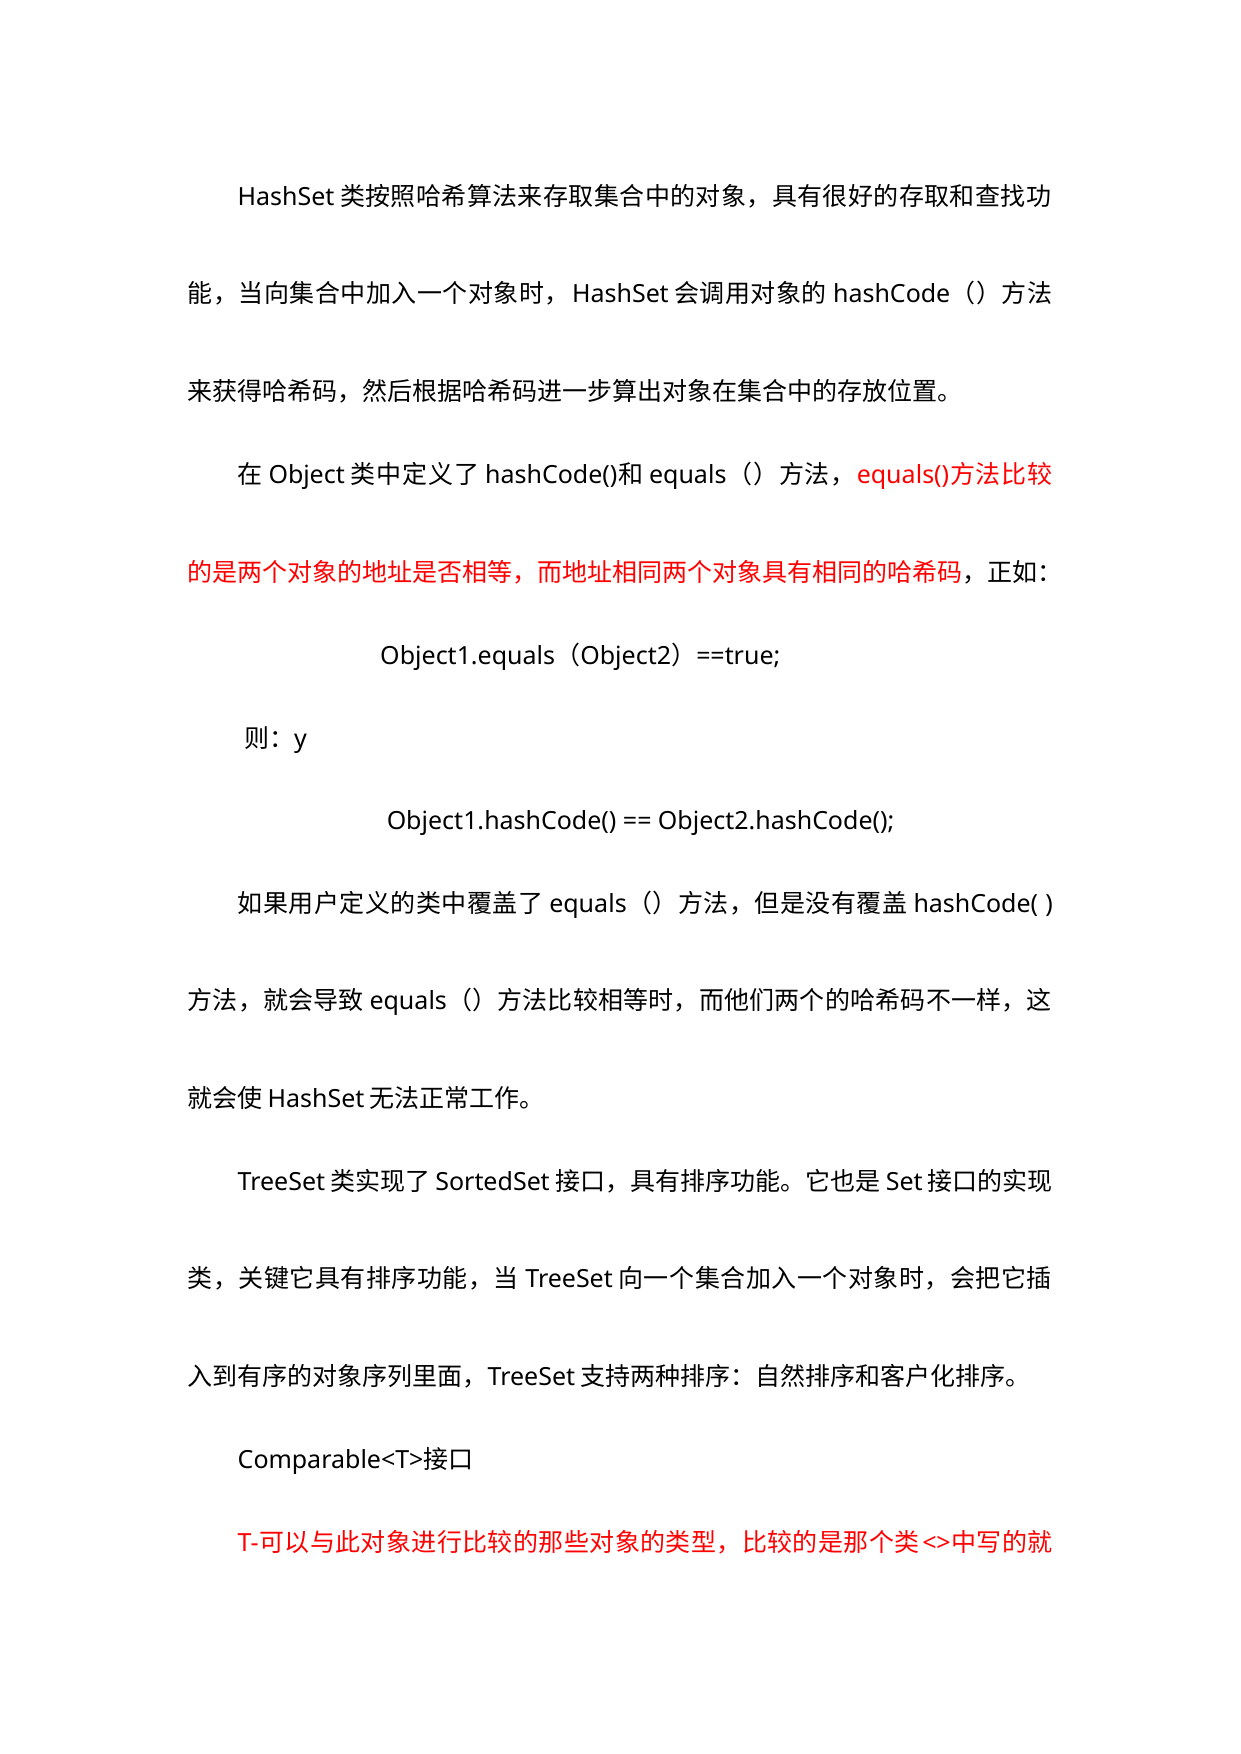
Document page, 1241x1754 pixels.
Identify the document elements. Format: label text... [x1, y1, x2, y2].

text Object1.equals（Object2）==true; [187, 621, 1053, 686]
text HashSet类按照哈希算法来存取集合中的对象，具有很好的存取和查找功能，当向集合中加入一个对象时，HashSet会调用对象的hashCode（）方法来获得哈希码，然后根据哈希码进一步算出对象在集合中的存放位置。 [187, 162, 1053, 422]
text Object1.hashCode() == Object2.hashCode(); [187, 787, 1053, 852]
text TreeSet类实现了SortedSet接口，具有排序功能。它也是Set接口的实现类，关键它具有排序功能，当TreeSet向一个集合加入一个对象时，会把它插入到有序的对象序列里面，TreeSet支持两种排序：自然排序和客户化排序。 [187, 1147, 1053, 1407]
text Comparable<T>接口 [187, 1425, 1053, 1490]
text 则：y [187, 704, 1053, 769]
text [187, 1508, 1053, 1573]
text 在Object类中定义了hashCode()和equals（）方法，equals()方法比较的是两个对象的地址是否相等，而地址相同两个对象具有相同的哈希码，正如： [187, 440, 1053, 603]
text 如果用户定义的类中覆盖了equals（）方法，但是没有覆盖hashCode( )方法，就会导致equals（）方法比较相等时，而他们两个的哈希码不一样，这就会使HashSet无法正常工作。 [187, 869, 1053, 1129]
